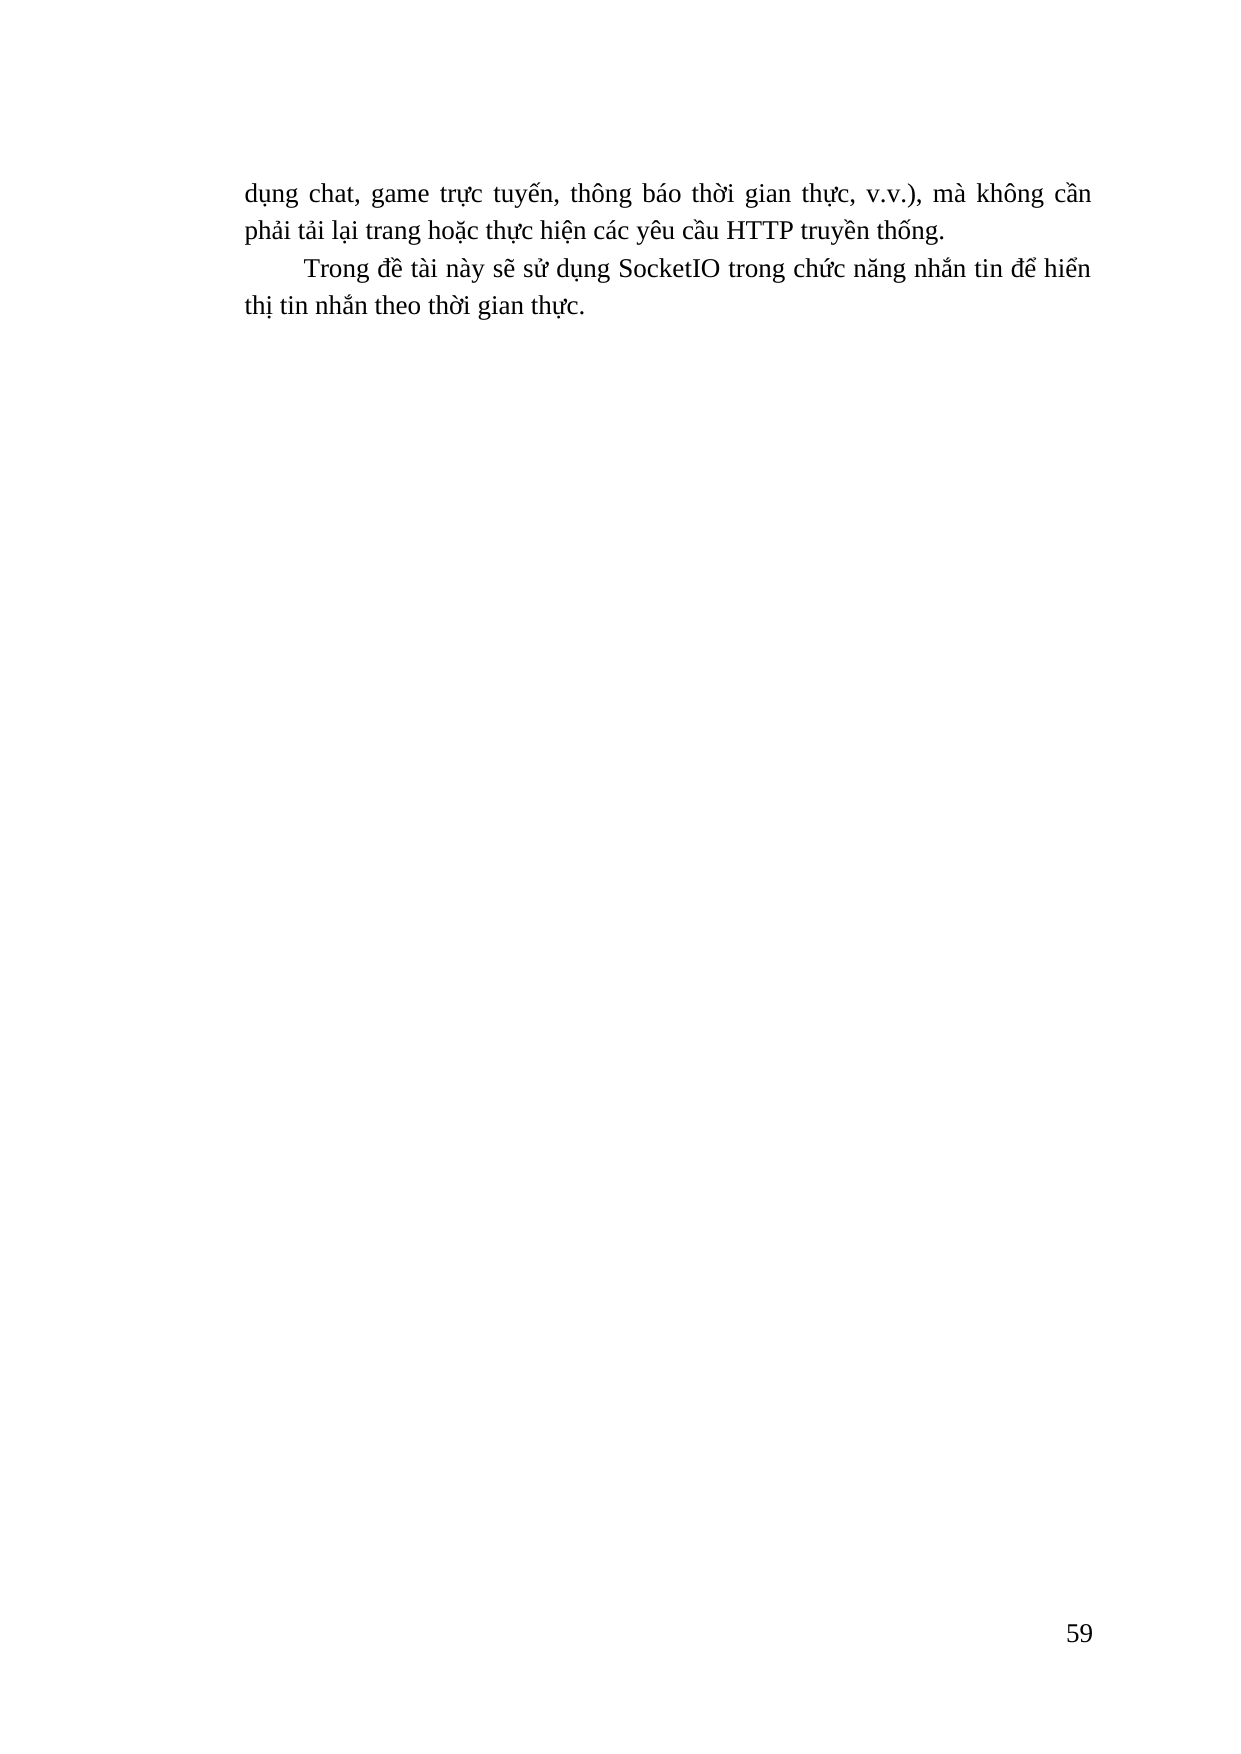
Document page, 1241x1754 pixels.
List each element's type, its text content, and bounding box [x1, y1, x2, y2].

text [244, 177, 1093, 246]
text Trong đề tài này sẽ sử dụng SocketIO trong chức năng nhắn tin để hiển thị tin nhắn theo thời gian thực. [244, 252, 1093, 320]
